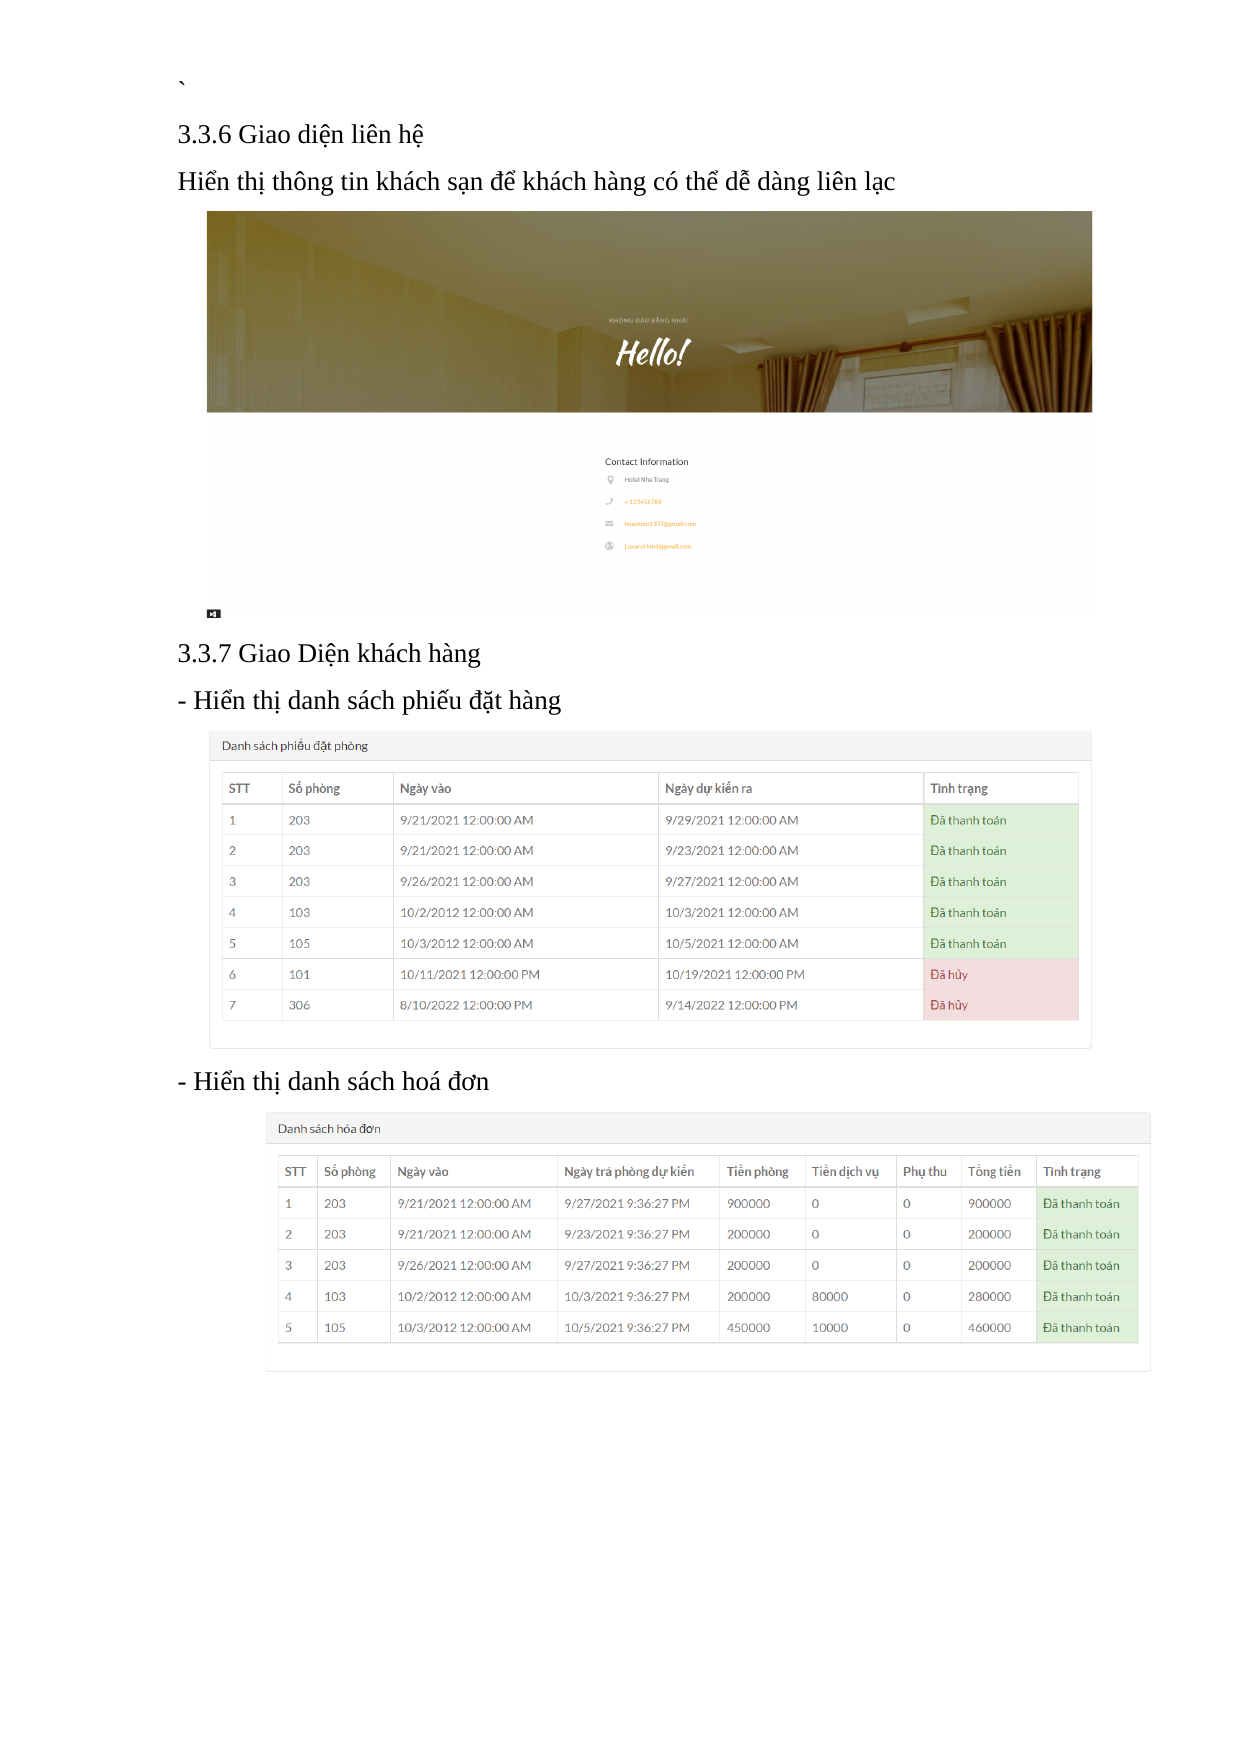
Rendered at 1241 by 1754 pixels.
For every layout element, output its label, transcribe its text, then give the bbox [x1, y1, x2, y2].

text - Hiển thị danh sách hoá đơn [177, 1065, 1122, 1097]
picture [206, 211, 1093, 618]
picture [265, 1112, 1152, 1373]
picture [206, 731, 1093, 1050]
text Hiển thị thông tin khách sạn để khách hàng có thể dễ dàng liên lạc [177, 165, 1122, 196]
text - Hiển thị danh sách phiếu đặt hàng [177, 684, 1122, 715]
subtitle 3.3.7 Giao Diện khách hàng [177, 638, 1122, 669]
subtitle 3.3.6 Giao diện liên hệ [177, 118, 1122, 149]
